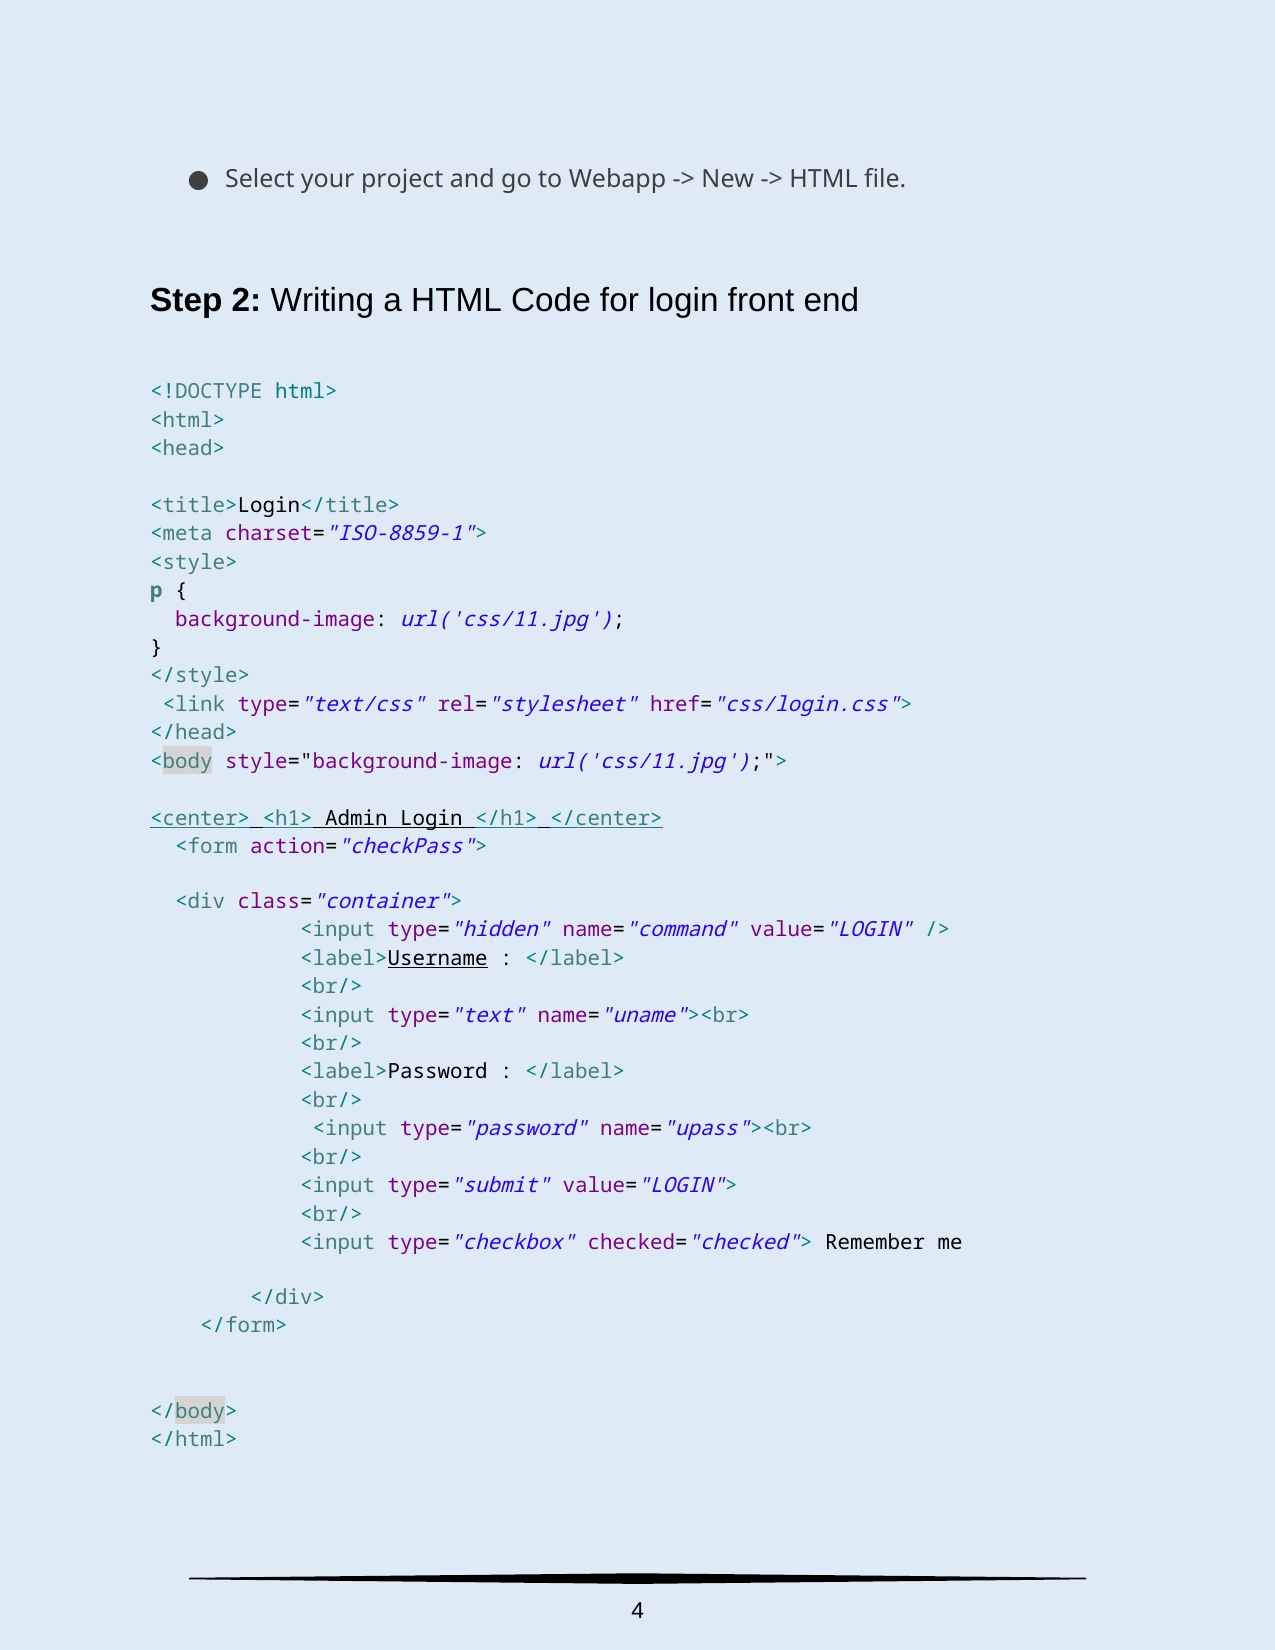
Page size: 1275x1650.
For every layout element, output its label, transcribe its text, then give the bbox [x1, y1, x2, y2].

text <title>Login</title> [150, 490, 1125, 518]
text <body style="background-image: url('css/11.jpg');"> [212, 746, 1125, 774]
text <style> [150, 547, 1125, 575]
text } [150, 632, 1125, 661]
text <form action="checkPass"> [150, 831, 1125, 860]
text <input type="password" name="upass"><br> [150, 1113, 1125, 1142]
text </body> [225, 1396, 1125, 1424]
text <label>Username : </label> [150, 943, 1125, 971]
list Select your project and go to Webapp -> New -> HTML file. [187, 150, 1125, 201]
text <!DOCTYPE html> [150, 376, 1125, 405]
text <link type="text/css" rel="stylesheet" href="css/login.css"> [150, 689, 1125, 717]
text </form> [150, 1311, 1125, 1339]
text <center> <h1> Admin Login </h1> </center> [150, 803, 1125, 831]
text background-image: url('css/11.jpg'); [150, 604, 1125, 632]
text <input type="submit" value="LOGIN"> [150, 1170, 1125, 1199]
text <br/> [150, 971, 1125, 1000]
text <label>Password : </label> [150, 1057, 1125, 1085]
text <html> [150, 405, 1125, 433]
text <br/> [150, 1028, 1125, 1057]
text <input type="text" name="uname"><br> [150, 1000, 1125, 1028]
text <br/> [150, 1199, 1125, 1227]
text <input type="checkbox" checked="checked"> Remember me [150, 1227, 1125, 1256]
text </head> [150, 717, 1125, 746]
text </body> [150, 1396, 175, 1424]
text <br/> [150, 1085, 1125, 1113]
text <meta charset="ISO-8859-1"> [150, 518, 1125, 547]
subtitle Step 2: Writing a HTML Code for login front end [150, 280, 1125, 319]
text <input type="hidden" name="command" value="LOGIN" /> [150, 914, 1125, 943]
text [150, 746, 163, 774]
text <br/> [150, 1142, 1125, 1170]
text <head> [150, 433, 1125, 462]
text <div class="container"> [150, 886, 1125, 914]
text </html> [150, 1424, 1125, 1453]
text </style> [150, 661, 1125, 689]
text </div> [150, 1282, 1125, 1311]
text p { [150, 575, 1125, 604]
